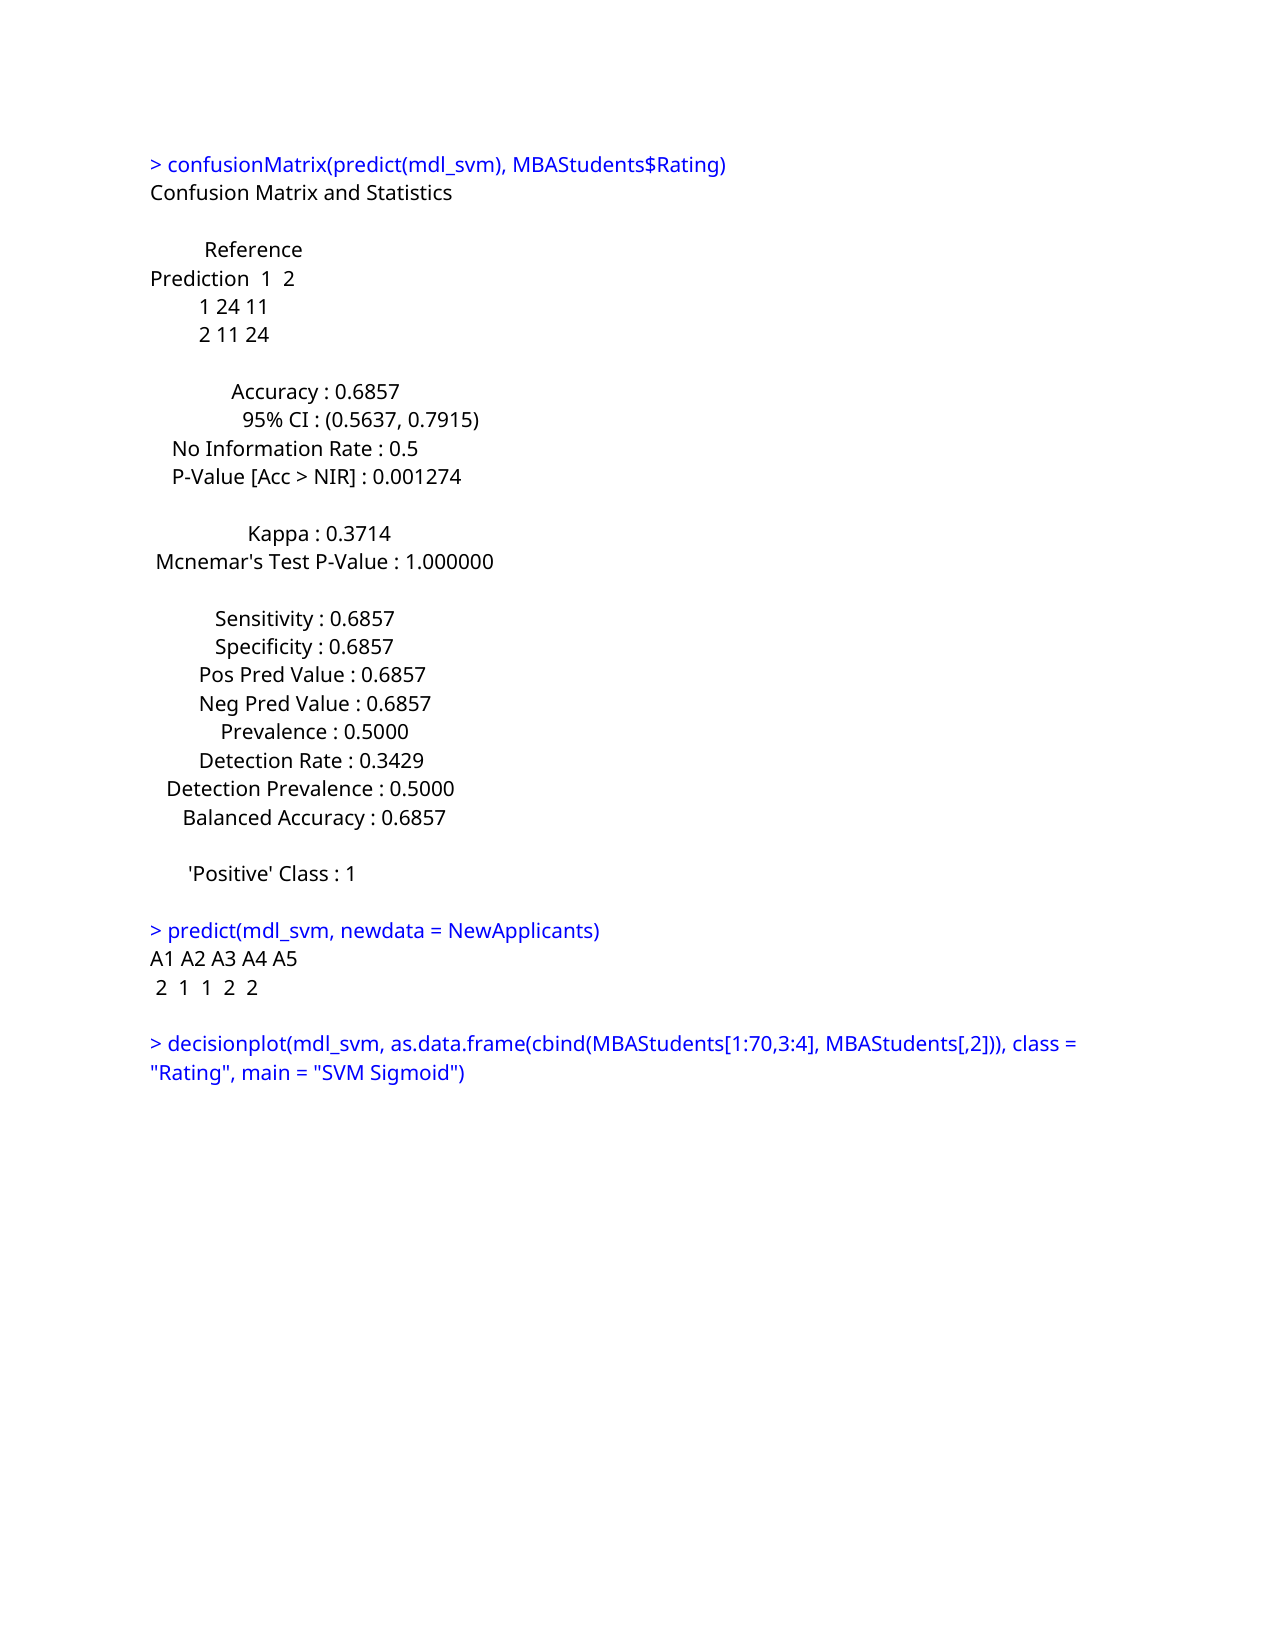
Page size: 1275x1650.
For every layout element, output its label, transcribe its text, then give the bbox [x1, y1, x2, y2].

text Kappa : 0.3714 [150, 519, 1125, 547]
text Confusion Matrix and Statistics [150, 178, 1125, 207]
text > confusionMatrix(predict(mdl_svm), MBAStudents$Rating) [150, 150, 1125, 178]
text 2 1 1 2 2 [150, 973, 1125, 1001]
text 'Positive' Class : 1 [150, 859, 1125, 888]
text Detection Prevalence : 0.5000 [150, 774, 1125, 803]
text > predict(mdl_svm, newdata = NewApplicants) [150, 916, 1125, 944]
text 95% CI : (0.5637, 0.7915) [150, 406, 1125, 434]
text Detection Rate : 0.3429 [150, 746, 1125, 774]
text > decisionplot(mdl_svm, as.data.frame(cbind(MBAStudents[1:70,3:4], MBAStudents[,2])), class = "Rating", main = "SVM Sigmoid") [150, 1029, 1125, 1086]
text A1 A2 A3 A4 A5 [150, 944, 1125, 973]
text 1 24 11 [150, 292, 1125, 321]
text Accuracy : 0.6857 [150, 377, 1125, 406]
text Prevalence : 0.5000 [150, 717, 1125, 746]
text No Information Rate : 0.5 [150, 434, 1125, 462]
text Prediction 1 2 [150, 264, 1125, 292]
text 2 11 24 [150, 321, 1125, 349]
text P-Value [Acc > NIR] : 0.001274 [150, 462, 1125, 491]
text Sensitivity : 0.6857 [150, 604, 1125, 632]
text Pos Pred Value : 0.6857 [150, 661, 1125, 689]
text Specificity : 0.6857 [150, 632, 1125, 661]
text Reference [150, 235, 1125, 264]
text Neg Pred Value : 0.6857 [150, 689, 1125, 717]
text Mcnemar's Test P-Value : 1.000000 [150, 547, 1125, 576]
text Balanced Accuracy : 0.6857 [150, 803, 1125, 831]
